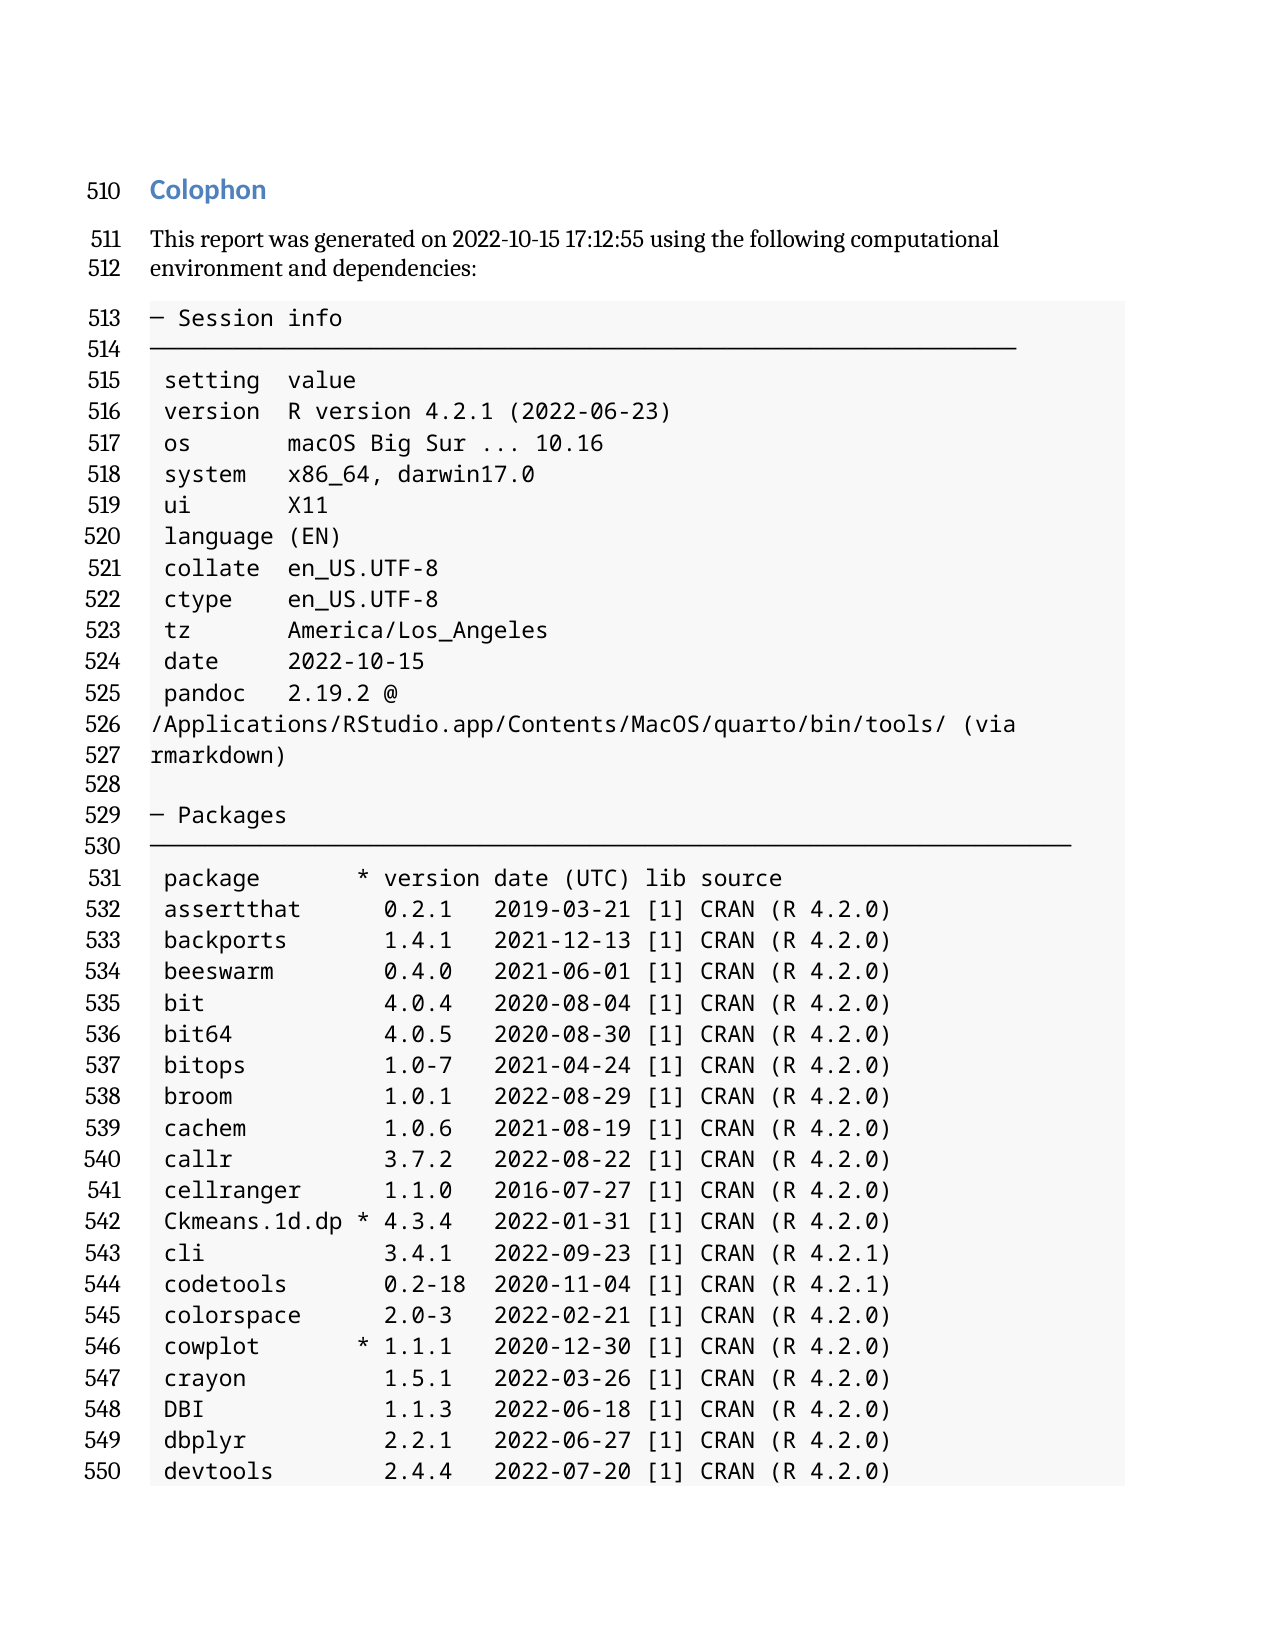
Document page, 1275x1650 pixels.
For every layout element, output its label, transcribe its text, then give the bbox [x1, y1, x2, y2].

subtitle Colophon [150, 171, 1125, 206]
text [150, 301, 1125, 1486]
text This report was generated on 2022-10-15 17:12:55 using the following computational environment and dependencies: [150, 225, 1125, 283]
